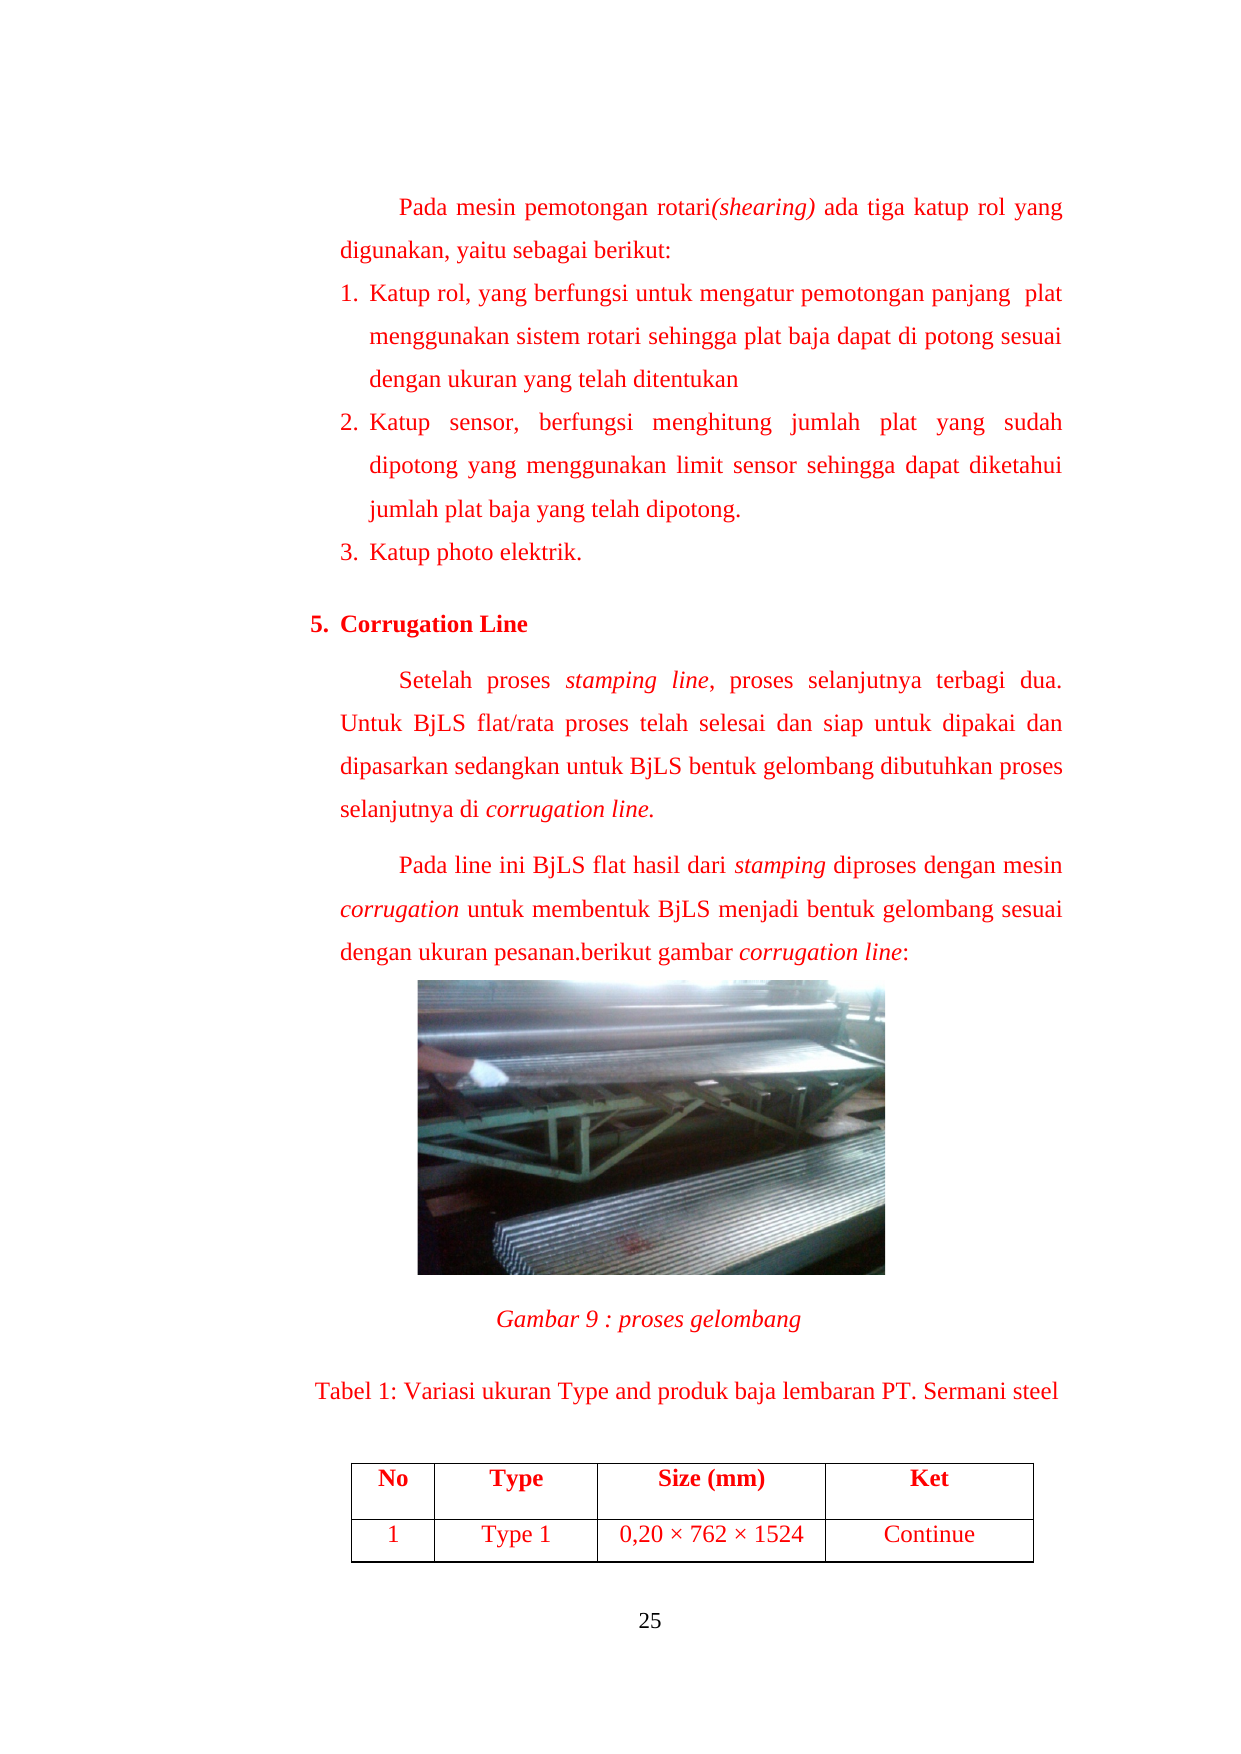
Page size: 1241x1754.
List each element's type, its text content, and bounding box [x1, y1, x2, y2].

list Katup rol, yang berfungsi untuk mengatur pemotongan panjang plat menggunakan sistem rotari sehingga plat baja dapat di potong sesuai dengan ukuran yang telah ditentukan [340, 278, 1063, 393]
table_header No [352, 1464, 434, 1518]
list Setelah proses stamping line, proses selanjutnya terbagi dua. Untuk BjLS flat/rata proses telah selesai dan siap untuk dipakai dan dipasarkan sedangkan untuk BjLS bentuk gelombang dibutuhkan proses selanjutnya di corrugation line. [340, 665, 1063, 823]
list Corrugation Line [310, 609, 1063, 637]
list Katup sensor, berfungsi menghitung jumlah plat yang sudah dipotong yang menggunakan limit sensor sehingga dapat diketahui jumlah plat baja yang telah dipotong. [340, 407, 1063, 522]
table_cell Type 1 [435, 1520, 597, 1561]
table_header Size (mm) [598, 1464, 825, 1518]
text Pada mesin pemotongan rotari(shearing) ada tiga katup rol yang digunakan, yaitu sebagai berikut: [340, 192, 1063, 264]
table_cell 0,20 × 762 × 1524 [598, 1520, 825, 1561]
text Tabel 1: Variasi ukuran Type and produk baja lembaran PT. Sermani steel [310, 1376, 1063, 1405]
table_cell 1 [352, 1520, 434, 1561]
list Katup photo elektrik. [340, 537, 1063, 566]
table_header Type [435, 1464, 597, 1518]
table_header Ket [826, 1464, 1033, 1518]
list Pada line ini BjLS flat hasil dari stamping diproses dengan mesin corrugation untuk membentuk BjLS menjadi bentuk gelombang sesuai dengan ukuran pesanan.berikut gambar corrugation line: [340, 851, 1063, 966]
text Gambar 9 : proses gelombang [236, 1304, 1063, 1333]
table_cell Continue [826, 1520, 1033, 1561]
picture [416, 980, 885, 1274]
